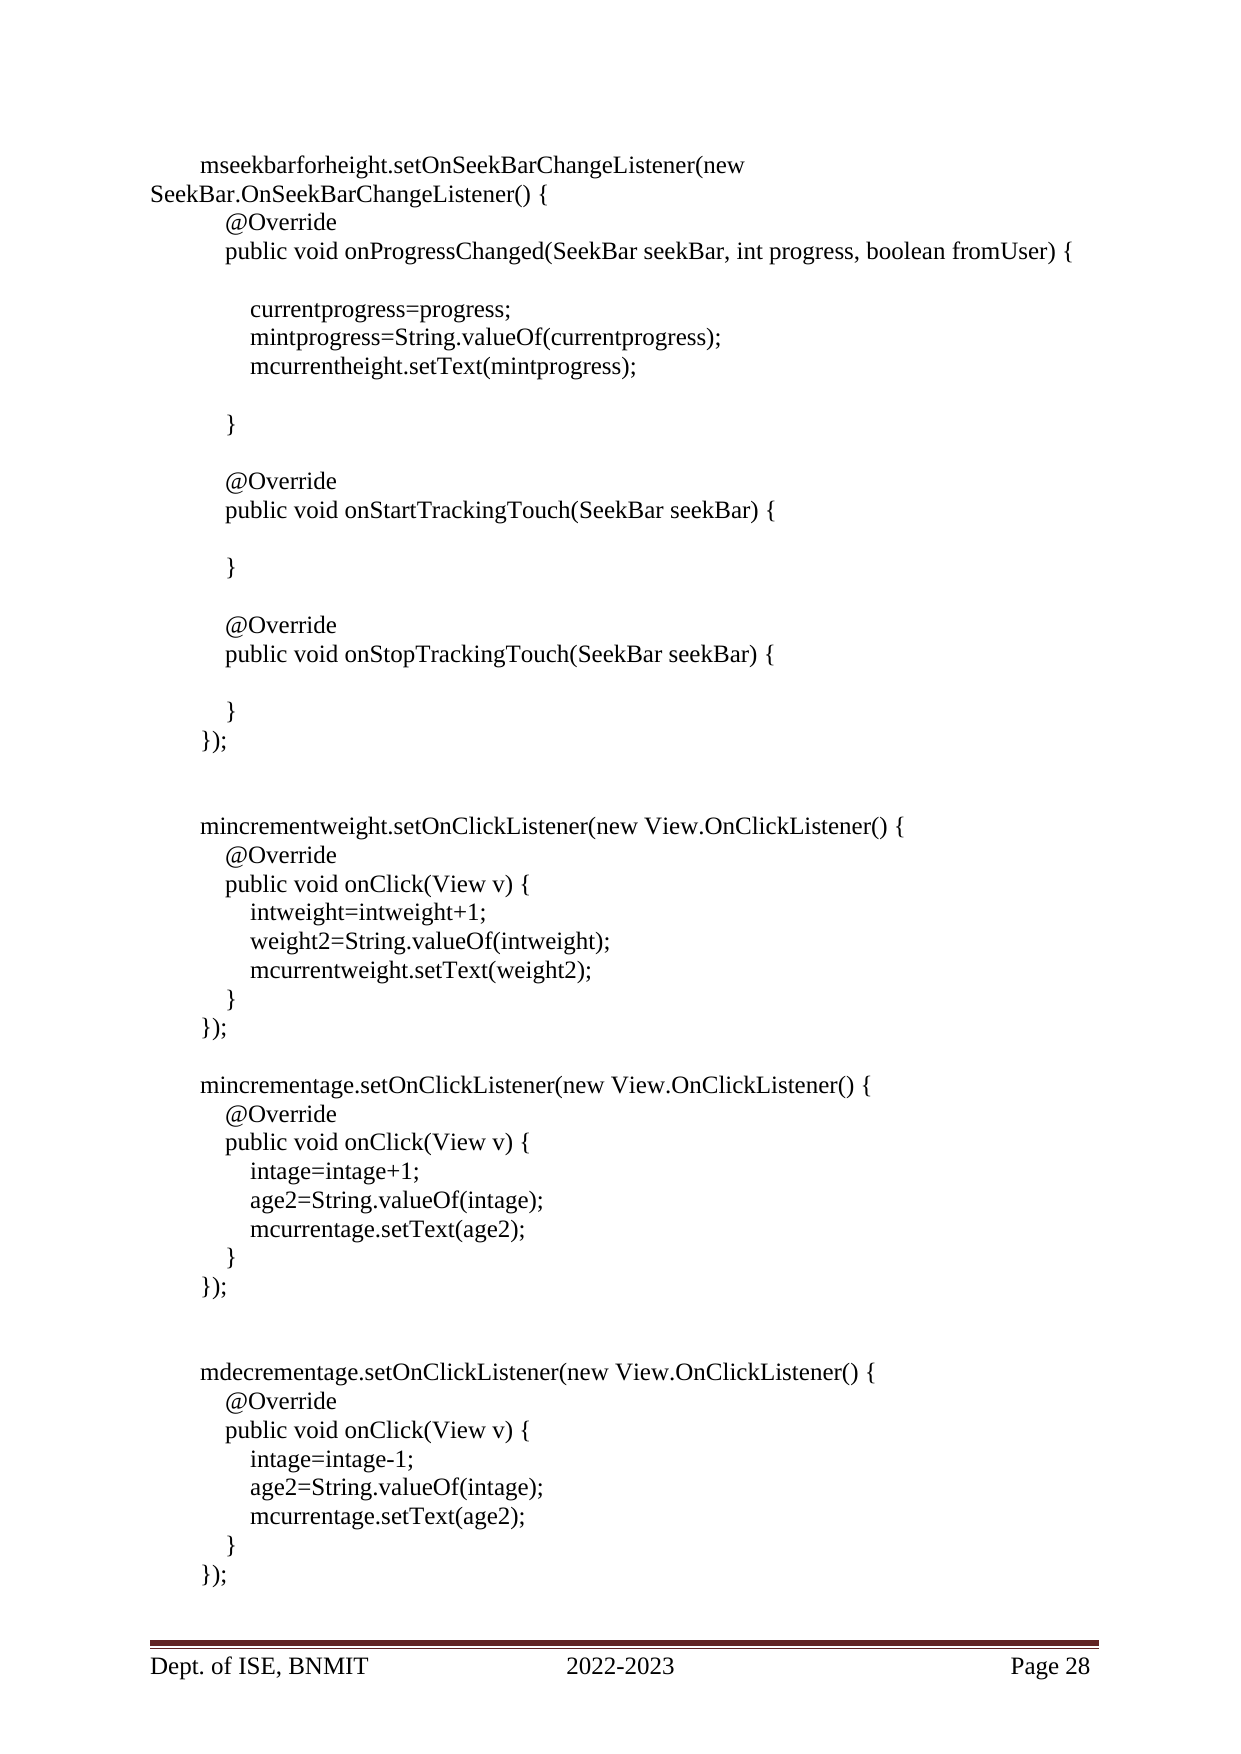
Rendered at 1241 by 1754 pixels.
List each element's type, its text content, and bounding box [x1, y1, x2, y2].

text public void onStopTrackingTouch(SeekBar seekBar) { [150, 639, 1090, 667]
text weight2=String.valueOf(intweight); [150, 926, 1090, 955]
text } [150, 552, 1090, 581]
text }); [150, 1559, 1090, 1587]
text public void onClick(View v) { [150, 1127, 1090, 1156]
text } [150, 409, 1090, 437]
text mcurrentheight.setText(mintprogress); [150, 351, 1090, 380]
text public void onStartTrackingTouch(SeekBar seekBar) { [150, 495, 1090, 524]
text @Override [150, 207, 1090, 236]
text } [150, 984, 1090, 1012]
text age2=String.valueOf(intage); [150, 1185, 1090, 1214]
text @Override [150, 1099, 1090, 1127]
text }); [150, 1271, 1090, 1300]
text intage=intage-1; [150, 1444, 1090, 1472]
text mdecrementage.setOnClickListener(new View.OnClickListener() { [150, 1357, 1090, 1386]
text mcurrentage.setText(age2); [150, 1214, 1090, 1242]
text mcurrentweight.setText(weight2); [150, 955, 1090, 984]
text age2=String.valueOf(intage); [150, 1472, 1090, 1501]
text } [150, 1530, 1090, 1559]
text @Override [150, 1386, 1090, 1415]
text @Override [150, 610, 1090, 639]
text }); [150, 1012, 1090, 1041]
text currentprogress=progress; [150, 294, 1090, 322]
text intage=intage+1; [150, 1156, 1090, 1185]
text public void onProgressChanged(SeekBar seekBar, int progress, boolean fromUser) { [150, 236, 1090, 265]
text public void onClick(View v) { [150, 1415, 1090, 1444]
text mintprogress=String.valueOf(currentprogress); [150, 322, 1090, 351]
text @Override [150, 840, 1090, 869]
text mseekbarforheight.setOnSeekBarChangeListener(new SeekBar.OnSeekBarChangeListener() { [150, 150, 1090, 207]
text mcurrentage.setText(age2); [150, 1501, 1090, 1530]
text mincrementage.setOnClickListener(new View.OnClickListener() { [150, 1070, 1090, 1099]
text }); [150, 725, 1090, 754]
text mincrementweight.setOnClickListener(new View.OnClickListener() { [150, 811, 1090, 840]
text } [150, 1242, 1090, 1271]
text public void onClick(View v) { [150, 869, 1090, 897]
text @Override [150, 466, 1090, 495]
text } [150, 696, 1090, 725]
text intweight=intweight+1; [150, 897, 1090, 926]
